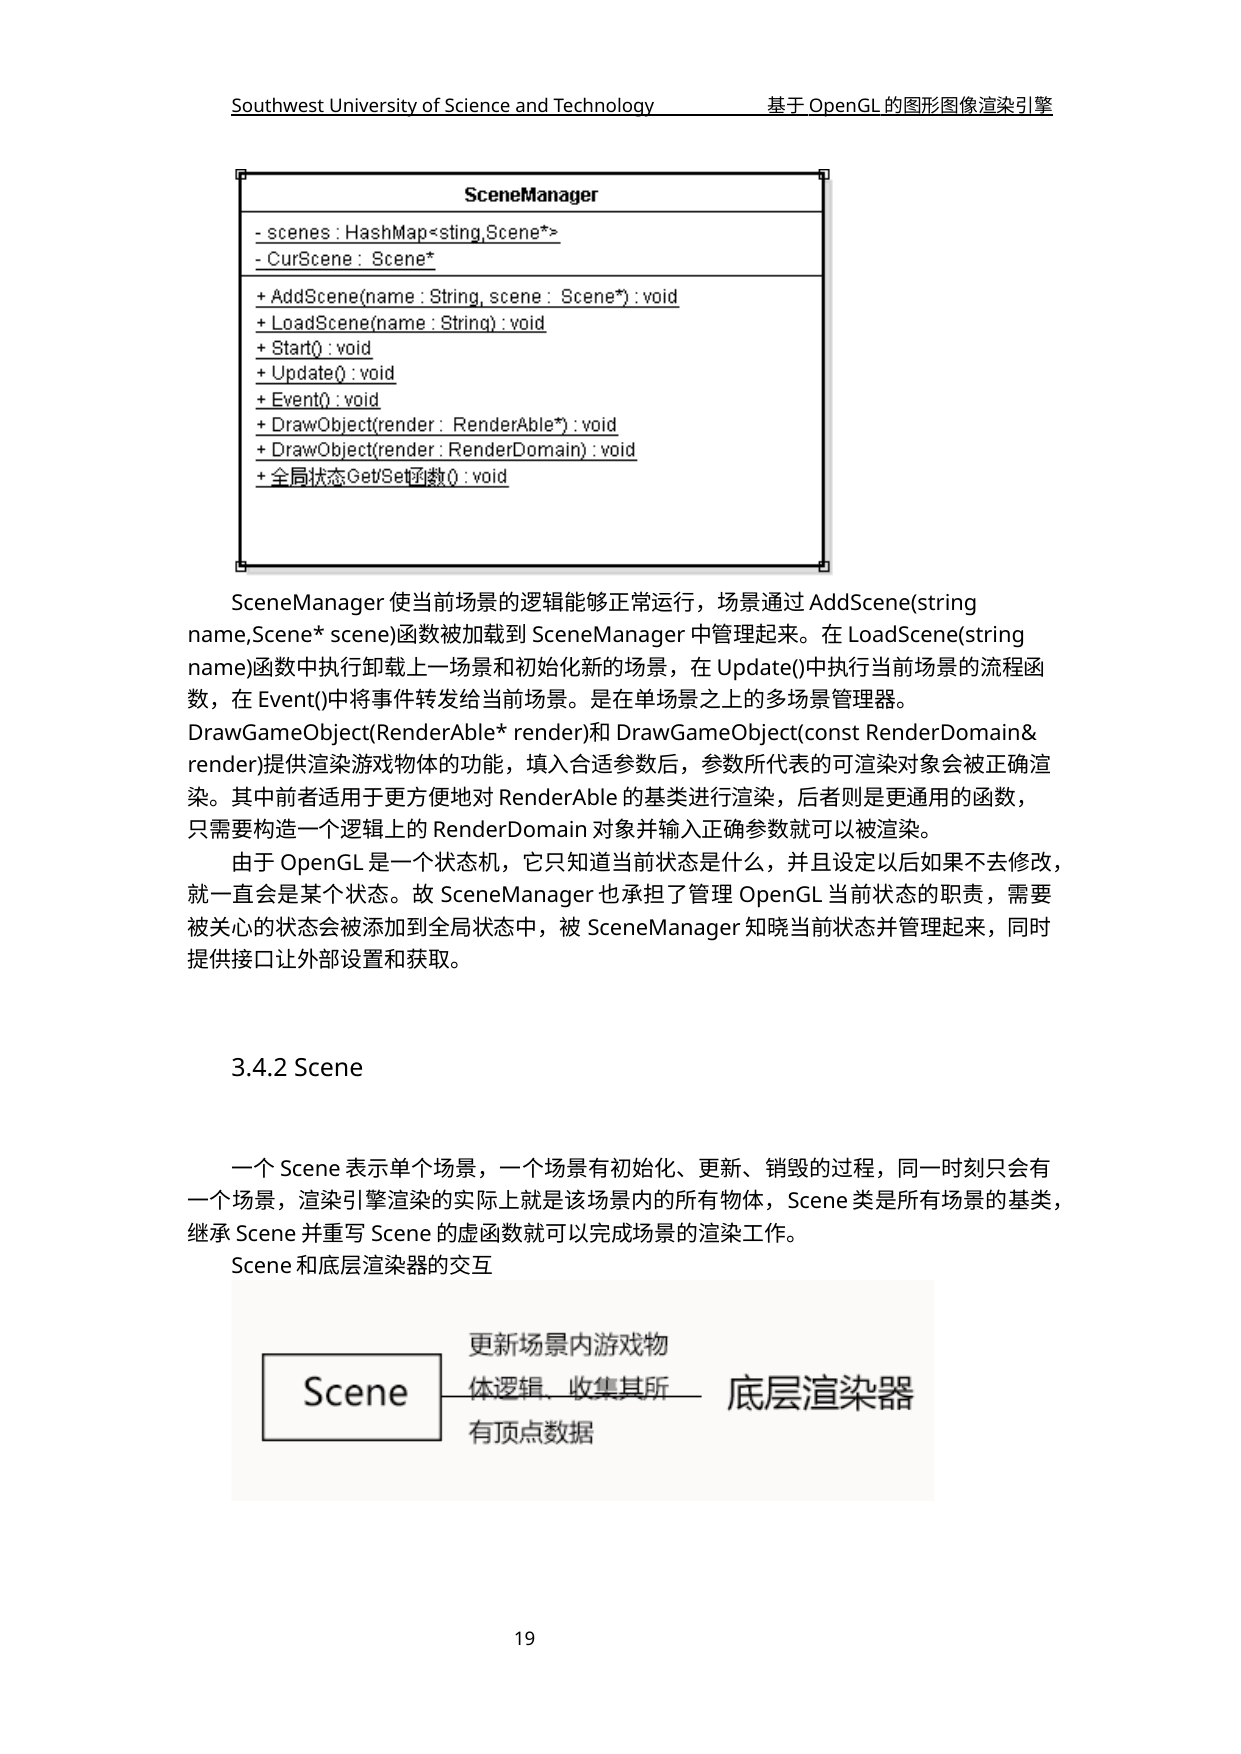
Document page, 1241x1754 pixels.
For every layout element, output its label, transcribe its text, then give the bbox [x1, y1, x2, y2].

text SceneManager使当前场景的逻辑能够正常运行，场景通过AddScene(string name,Scene* scene)函数被加载到SceneManager中管理起来。在LoadScene(string name)函数中执行卸载上一场景和初始化新的场景，在Update()中执行当前场景的流程函数，在Event()中将事件转发给当前场景。是在单场景之上的多场景管理器。DrawGameObject(RenderAble* render)和DrawGameObject(const RenderDomain& render)提供渲染游戏物体的功能，填入合适参数后，参数所代表的可渲染对象会被正确渲染。其中前者适用于更方便地对RenderAble的基类进行渲染，后者则是更通用的函数，只需要构造一个逻辑上的RenderDomain对象并输入正确参数就可以被渲染。 [187, 584, 1053, 844]
text 由于OpenGL是一个状态机，它只知道当前状态是什么，并且设定以后如果不去修改，就一直会是某个状态。故SceneManager也承担了管理OpenGL当前状态的职责，需要被关心的状态会被添加到全局状态中，被SceneManager知晓当前状态并管理起来，同时提供接口让外部设置和获取。 [187, 844, 1053, 974]
text 一个Scene表示单个场景，一个场景有初始化、更新、销毁的过程，同一时刻只会有一个场景，渲染引擎渲染的实际上就是该场景内的所有物体，Scene类是所有场景的基类，继承Scene并重写Scene的虚函数就可以完成场景的渲染工作。 [187, 1151, 1053, 1248]
text Scene和底层渲染器的交互 [187, 1248, 1053, 1281]
picture [231, 1280, 935, 1501]
picture [231, 169, 833, 577]
subtitle 3.4.2 Scene [187, 1034, 1053, 1099]
